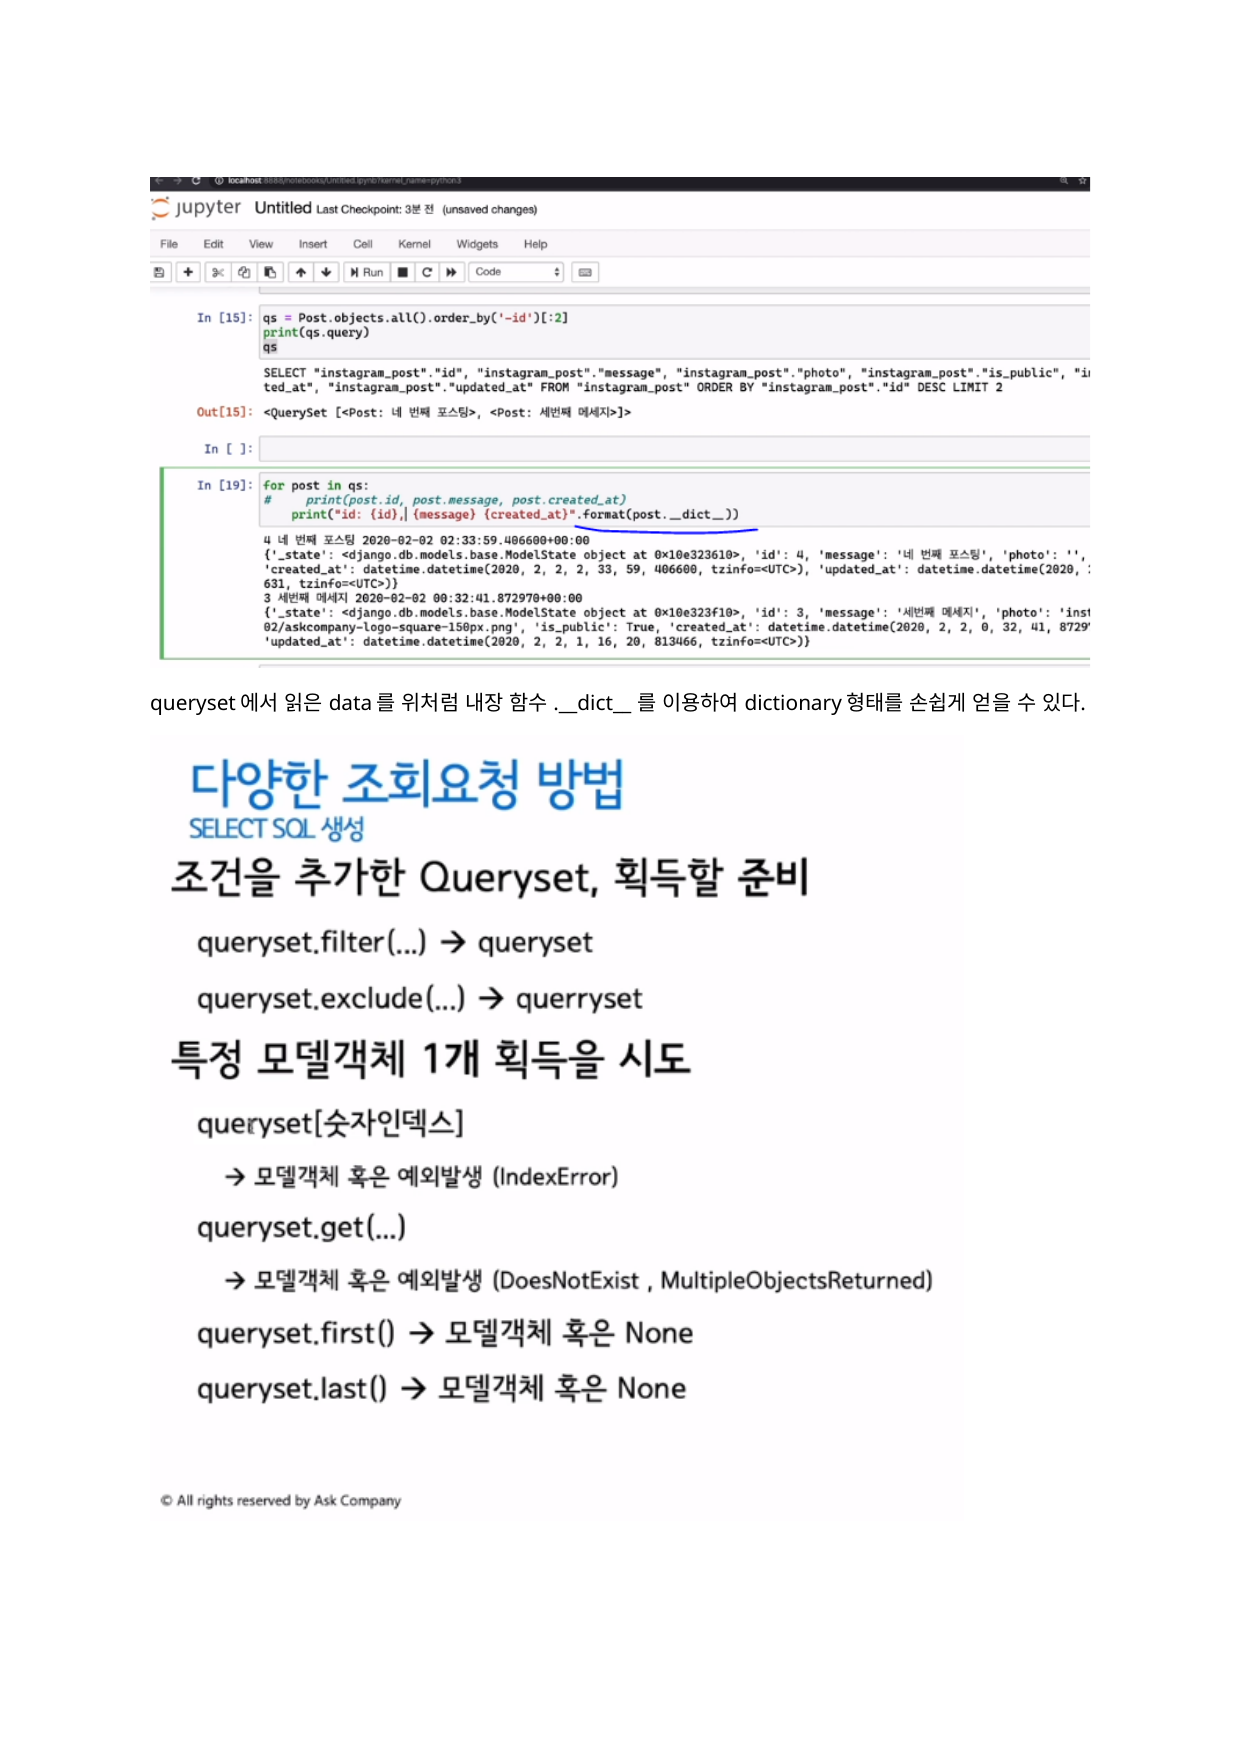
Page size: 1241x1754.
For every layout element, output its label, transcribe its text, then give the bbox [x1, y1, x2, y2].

picture [150, 735, 964, 1521]
picture [150, 177, 1091, 668]
text queryset에서 읽은 data를 위처럼 내장 함수 .__dict__ 를 이용하여 dictionary형태를 손쉽게 얻을 수 있다. [150, 686, 1090, 717]
